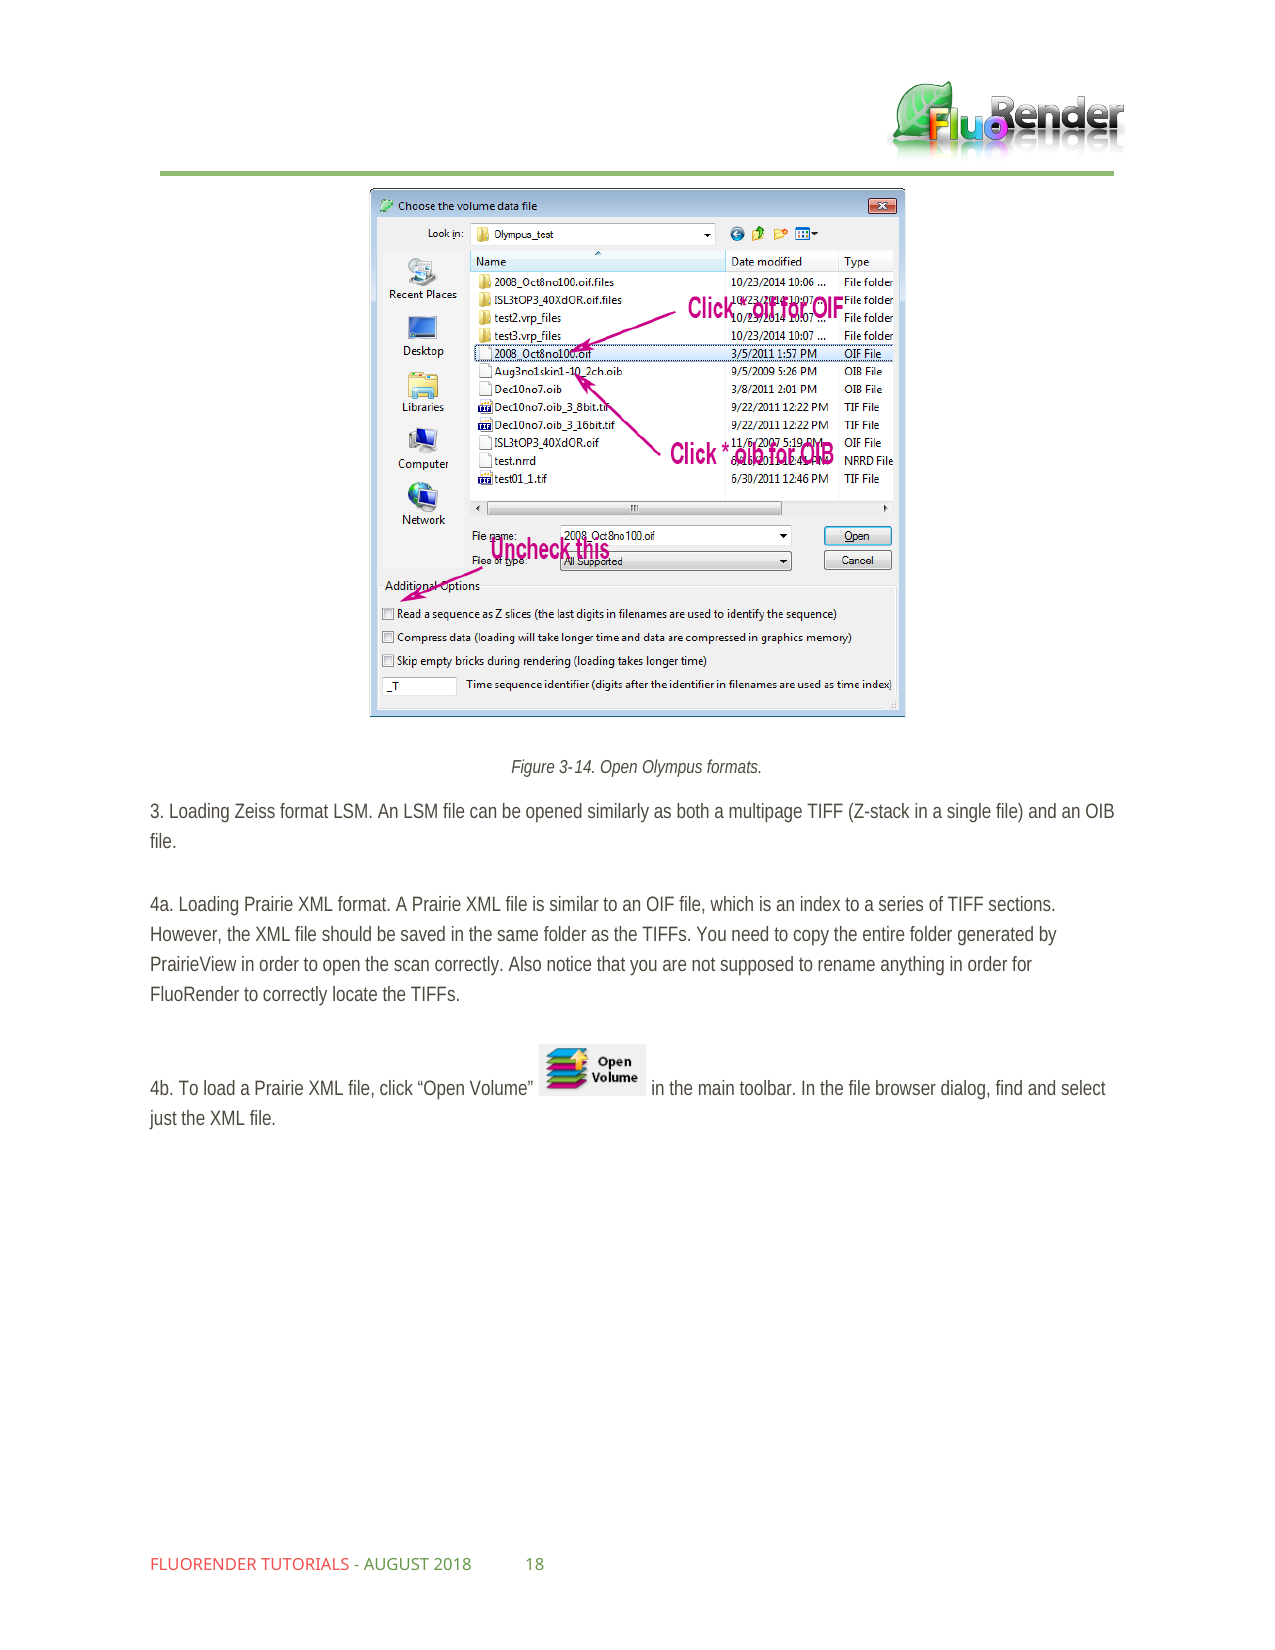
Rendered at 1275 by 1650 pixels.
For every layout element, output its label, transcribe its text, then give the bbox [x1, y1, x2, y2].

picture [369, 188, 906, 717]
picture [887, 75, 1125, 165]
text 4b. To load a Prairie XML file, click “Open Volume” in the main toolbar. In the file browser dialog, find and select just the XML file. [150, 1045, 1125, 1130]
text 4a. Loading Prairie XML format. A Prairie XML file is similar to an OIF file, which is an index to a series of TIFF sections. However, the XML file should be saved in the same folder as the TIFFs. You need to copy the entire folder generated by PrairieView in order to open the scan correctly. Also notice that you are not supposed to rename anything in order for FluoRender to correctly locate the TIFFs. [150, 892, 1125, 1005]
picture [538, 1044, 647, 1096]
text 3. Loading Zeiss format LSM. An LSM file can be opened similarly as both a multipage TIFF (Z-stack in a single file) and an OIB file. [150, 799, 1125, 852]
